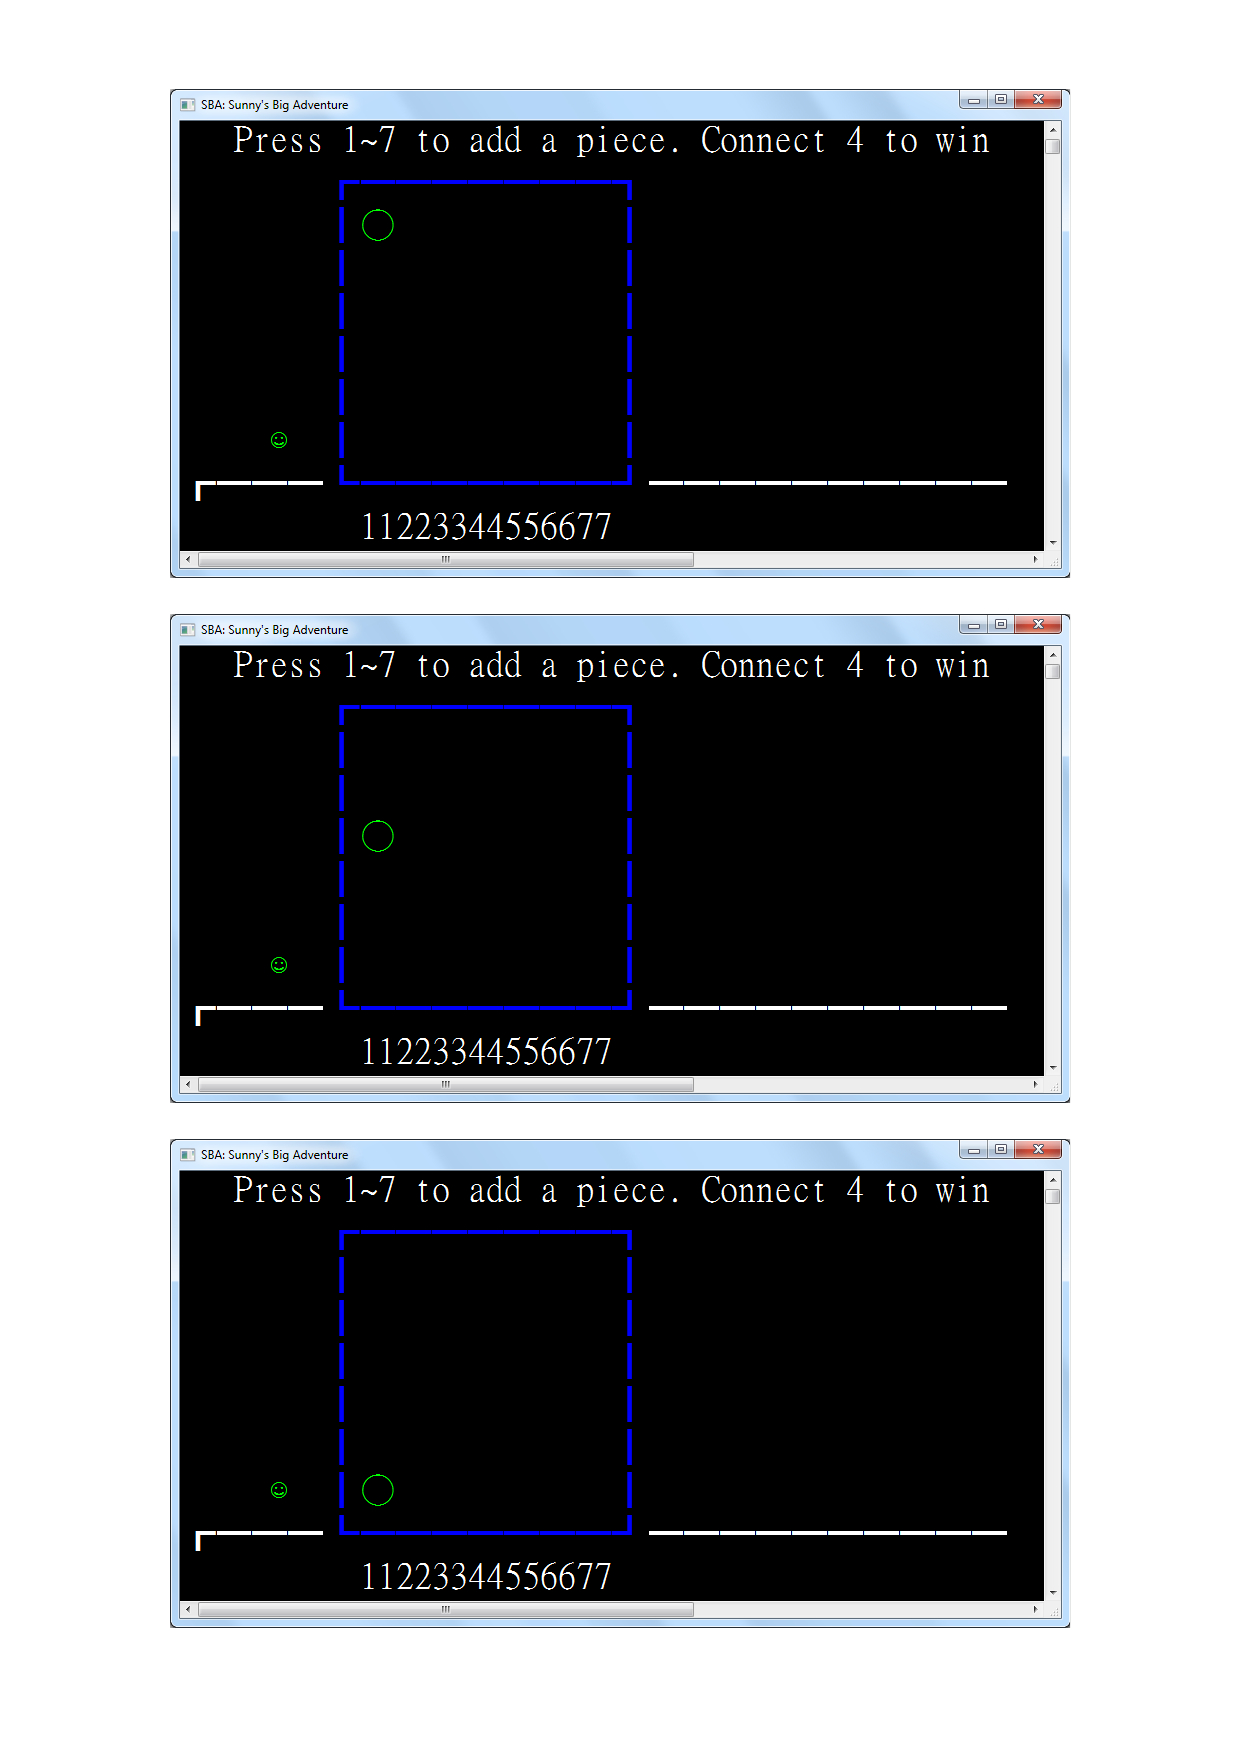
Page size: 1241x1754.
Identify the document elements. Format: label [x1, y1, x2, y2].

picture [170, 1139, 1071, 1628]
picture [170, 614, 1071, 1103]
picture [170, 89, 1071, 578]
